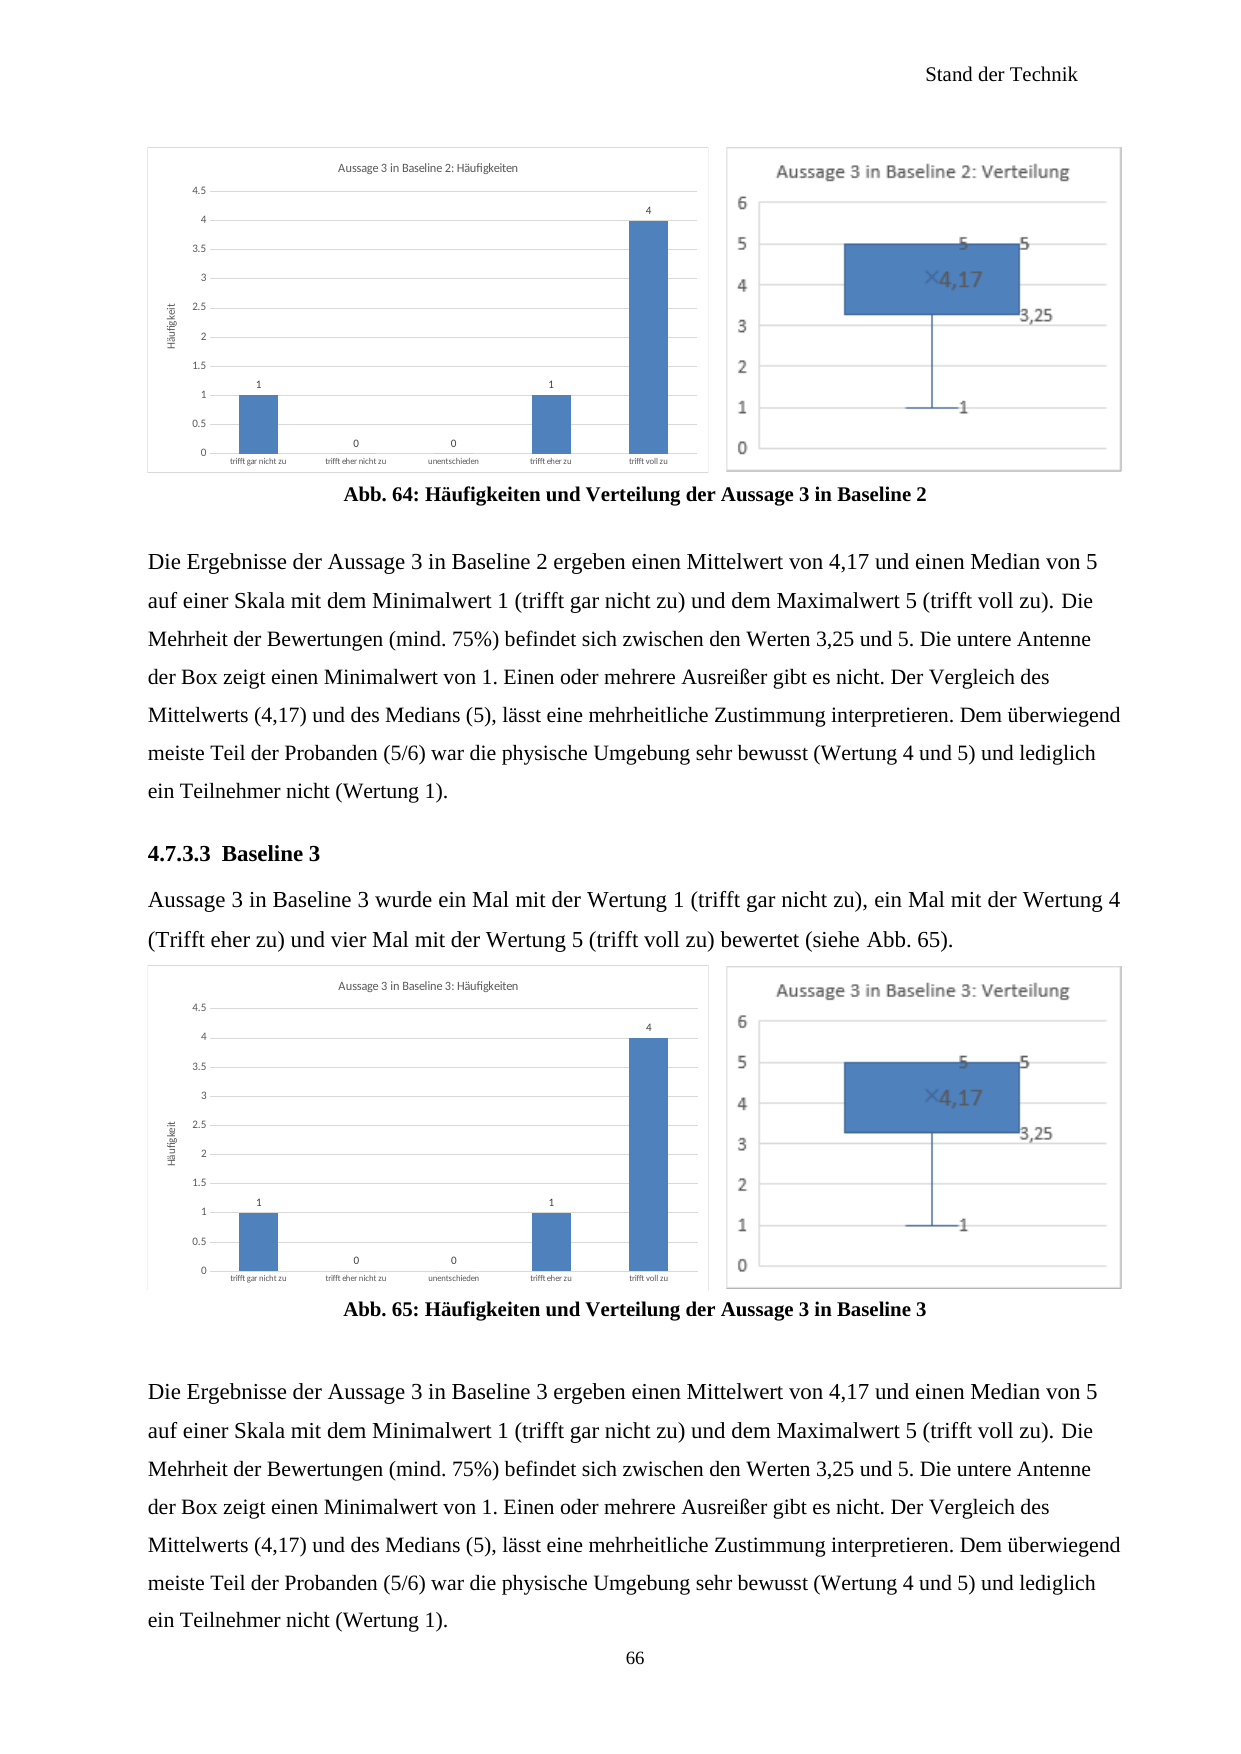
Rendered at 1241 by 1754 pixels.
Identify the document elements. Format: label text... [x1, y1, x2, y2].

picture [726, 147, 1123, 473]
picture [726, 966, 1123, 1292]
subtitle Baseline 3 [148, 840, 1122, 867]
text Die Ergebnisse der Aussage 3 in Baseline 2 ergeben einen Mittelwert von 4,17 und einen Median von 5 auf einer Skala mit dem Minimalwert 1 (trifft gar nicht zu) und dem Maximalwert 5 (trifft voll zu). Die Mehrheit der Bewertungen (mind. 75%) befindet sich zwischen den Werten 3,25 und 5. Die untere Antenne der Box zeigt einen Minimalwert von 1. Einen oder mehrere Ausreißer gibt es nicht. Der Vergleich des Mittelwerts (4,17) und des Medians (5), lässt eine mehrheitliche Zustimmung interpretieren. Dem überwiegend meiste Teil der Probanden (5/6) war die physische Umgebung sehr bewusst (Wertung 4 und 5) und lediglich ein Teilnehmer nicht (Wertung 1). [148, 548, 1122, 803]
text Die Ergebnisse der Aussage 3 in Baseline 3 ergeben einen Mittelwert von 4,17 und einen Median von 5 auf einer Skala mit dem Minimalwert 1 (trifft gar nicht zu) und dem Maximalwert 5 (trifft voll zu). Die Mehrheit der Bewertungen (mind. 75%) befindet sich zwischen den Werten 3,25 und 5. Die untere Antenne der Box zeigt einen Minimalwert von 1. Einen oder mehrere Ausreißer gibt es nicht. Der Vergleich des Mittelwerts (4,17) und des Medians (5), lässt eine mehrheitliche Zustimmung interpretieren. Dem überwiegend meiste Teil der Probanden (5/6) war die physische Umgebung sehr bewusst (Wertung 4 und 5) und lediglich ein Teilnehmer nicht (Wertung 1). [148, 1378, 1122, 1633]
